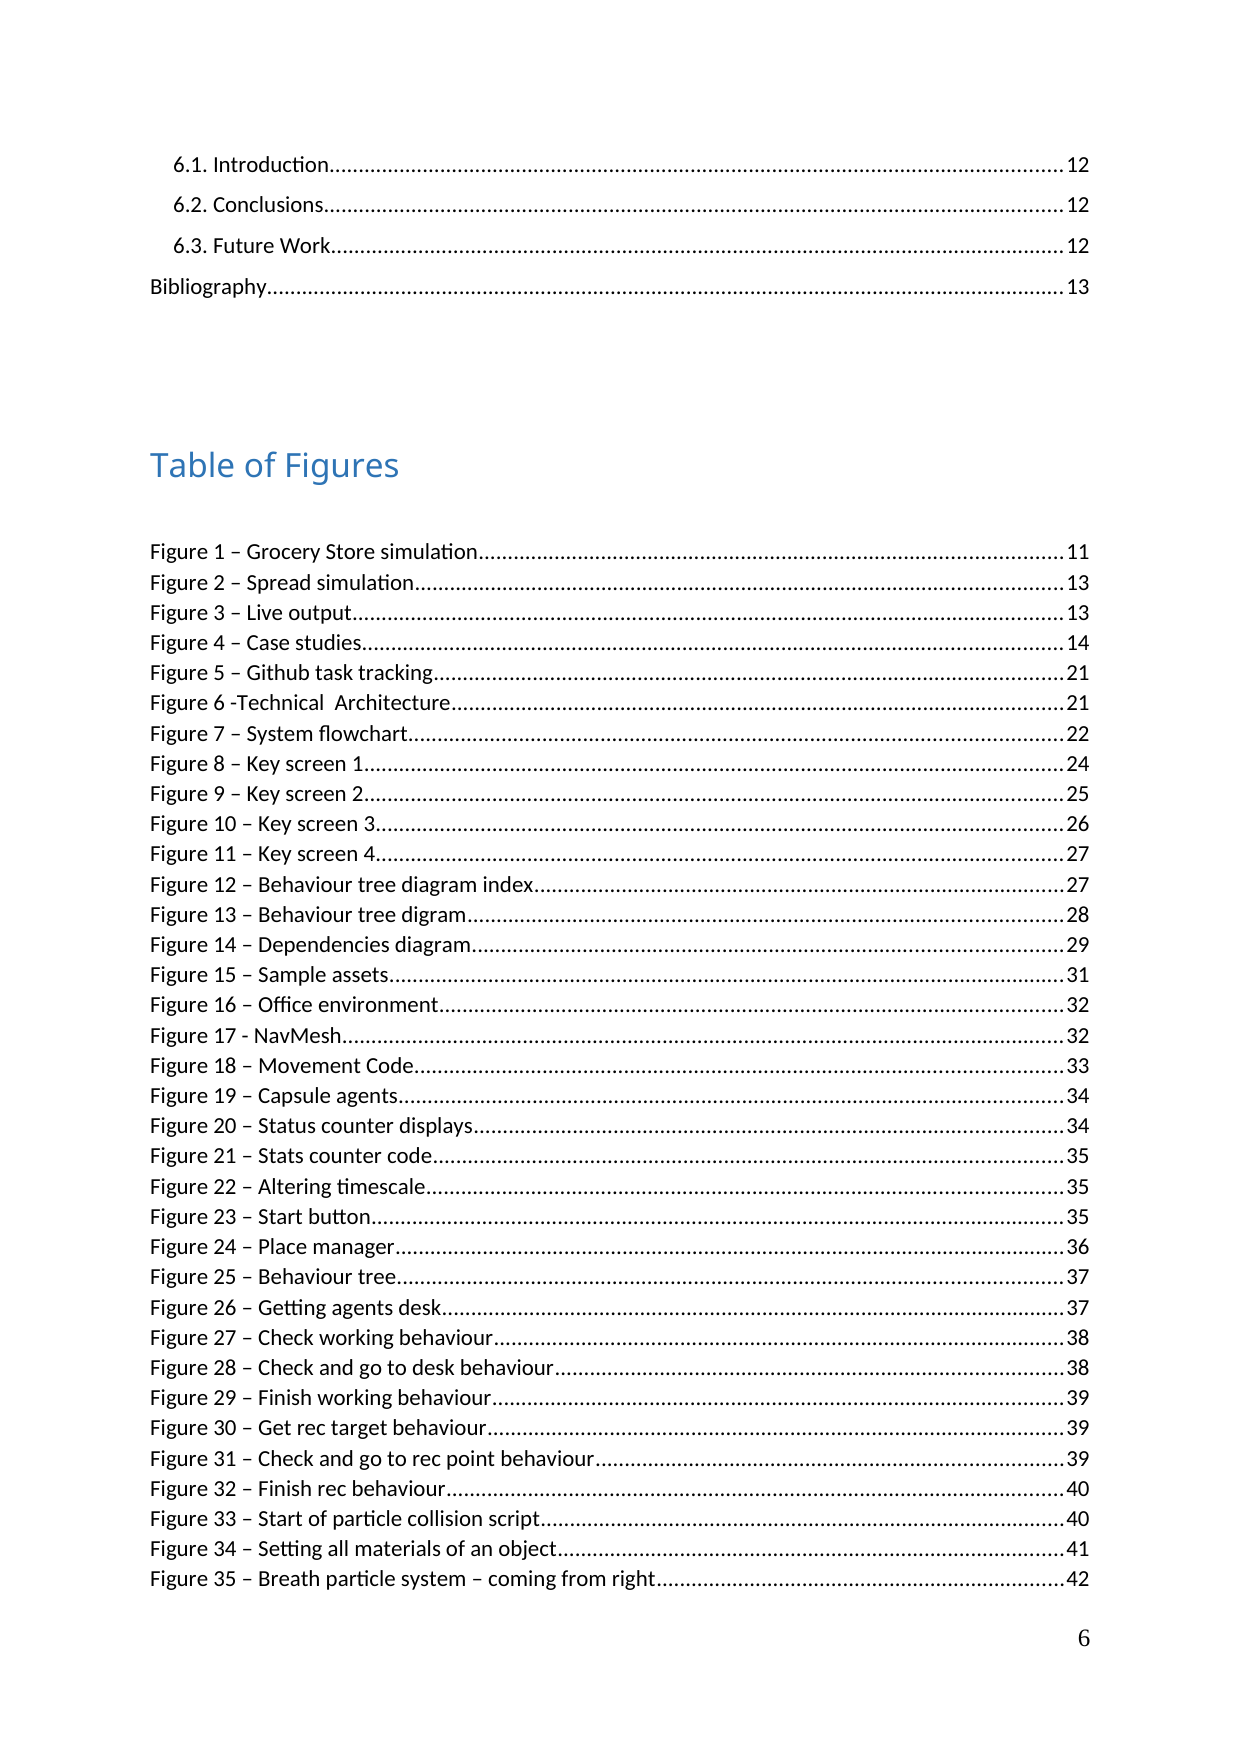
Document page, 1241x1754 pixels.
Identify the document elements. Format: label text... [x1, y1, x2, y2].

text Figure 17 - NavMesh 32 [150, 1021, 1090, 1049]
text Figure 26 – Getting agents desk 37 [150, 1293, 1090, 1321]
text Figure 14 – Dependencies diagram 29 [150, 930, 1090, 958]
text Figure 23 – Start button 35 [150, 1202, 1090, 1230]
text Figure 33 – Start of particle collision script 40 [150, 1504, 1090, 1532]
text Figure 28 – Check and go to desk behaviour 38 [150, 1353, 1090, 1381]
text Figure 30 – Get rec target behaviour 39 [150, 1413, 1090, 1442]
text Figure 16 – Office environment 32 [150, 991, 1090, 1019]
text Figure 3 – Live output 13 [150, 598, 1090, 626]
text Figure 15 – Sample assets 31 [150, 960, 1090, 988]
text Figure 1 – Grocery Store simulation 11 [150, 537, 1090, 566]
text Figure 4 – Case studies 14 [150, 628, 1090, 656]
text Figure 12 – Behaviour tree diagram index 27 [150, 870, 1090, 898]
text Figure 31 – Check and go to rec point behaviour 39 [150, 1444, 1090, 1472]
text Figure 21 – Stats counter code 35 [150, 1142, 1090, 1170]
text Figure 27 – Check working behaviour 38 [150, 1323, 1090, 1351]
text Figure 34 – Setting all materials of an object 41 [150, 1534, 1090, 1562]
text Figure 29 – Finish working behaviour 39 [150, 1383, 1090, 1411]
text Figure 35 – Breath particle system – coming from right 42 [150, 1564, 1090, 1593]
text Figure 13 – Behaviour tree digram 28 [150, 900, 1090, 928]
text Figure 25 – Behaviour tree 37 [150, 1262, 1090, 1291]
text Figure 9 – Key screen 2 25 [150, 779, 1090, 807]
text Figure 18 – Movement Code 33 [150, 1051, 1090, 1079]
text Figure 24 – Place manager 36 [150, 1232, 1090, 1260]
text Figure 6 -Technical Architecture 21 [150, 688, 1090, 717]
text Figure 20 – Status counter displays 34 [150, 1111, 1090, 1139]
text Figure 7 – System flowchart 22 [150, 719, 1090, 747]
text Figure 22 – Altering timescale 35 [150, 1172, 1090, 1200]
text Figure 32 – Finish rec behaviour 40 [150, 1474, 1090, 1502]
text Figure 2 – Spread simulation 13 [150, 568, 1090, 596]
text Figure 11 – Key screen 4 27 [150, 839, 1090, 868]
text Figure 8 – Key screen 1 24 [150, 749, 1090, 777]
text Figure 5 – Github task tracking 21 [150, 658, 1090, 686]
text Figure 10 – Key screen 3 26 [150, 809, 1090, 837]
subtitle Table of Figures [150, 442, 1090, 487]
text Figure 19 – Capsule agents 34 [150, 1081, 1090, 1109]
